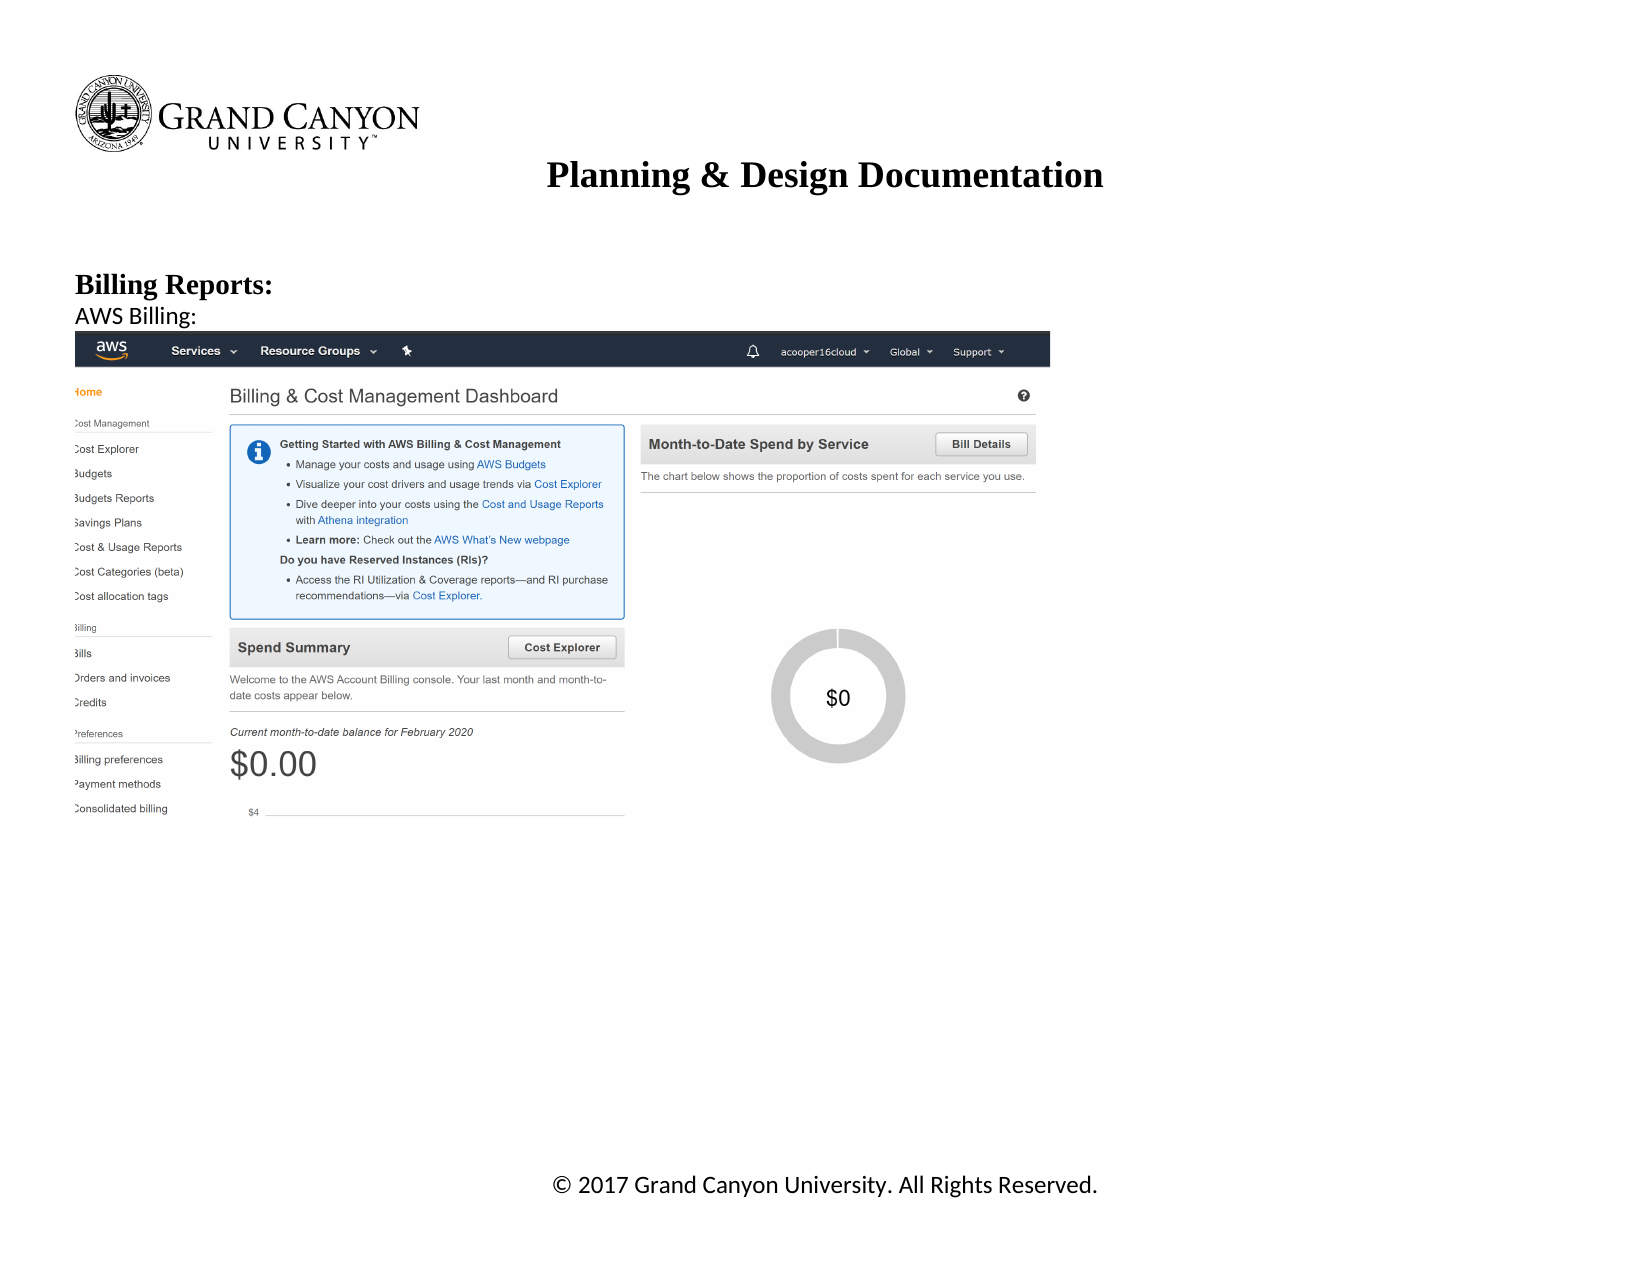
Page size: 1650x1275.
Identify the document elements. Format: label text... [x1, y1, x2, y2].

picture [75, 331, 1050, 817]
text Planning & Design Documentation [75, 152, 1575, 195]
text AWS Billing: [75, 301, 1575, 331]
text Billing Reports: [75, 267, 1575, 301]
picture [75, 75, 420, 152]
